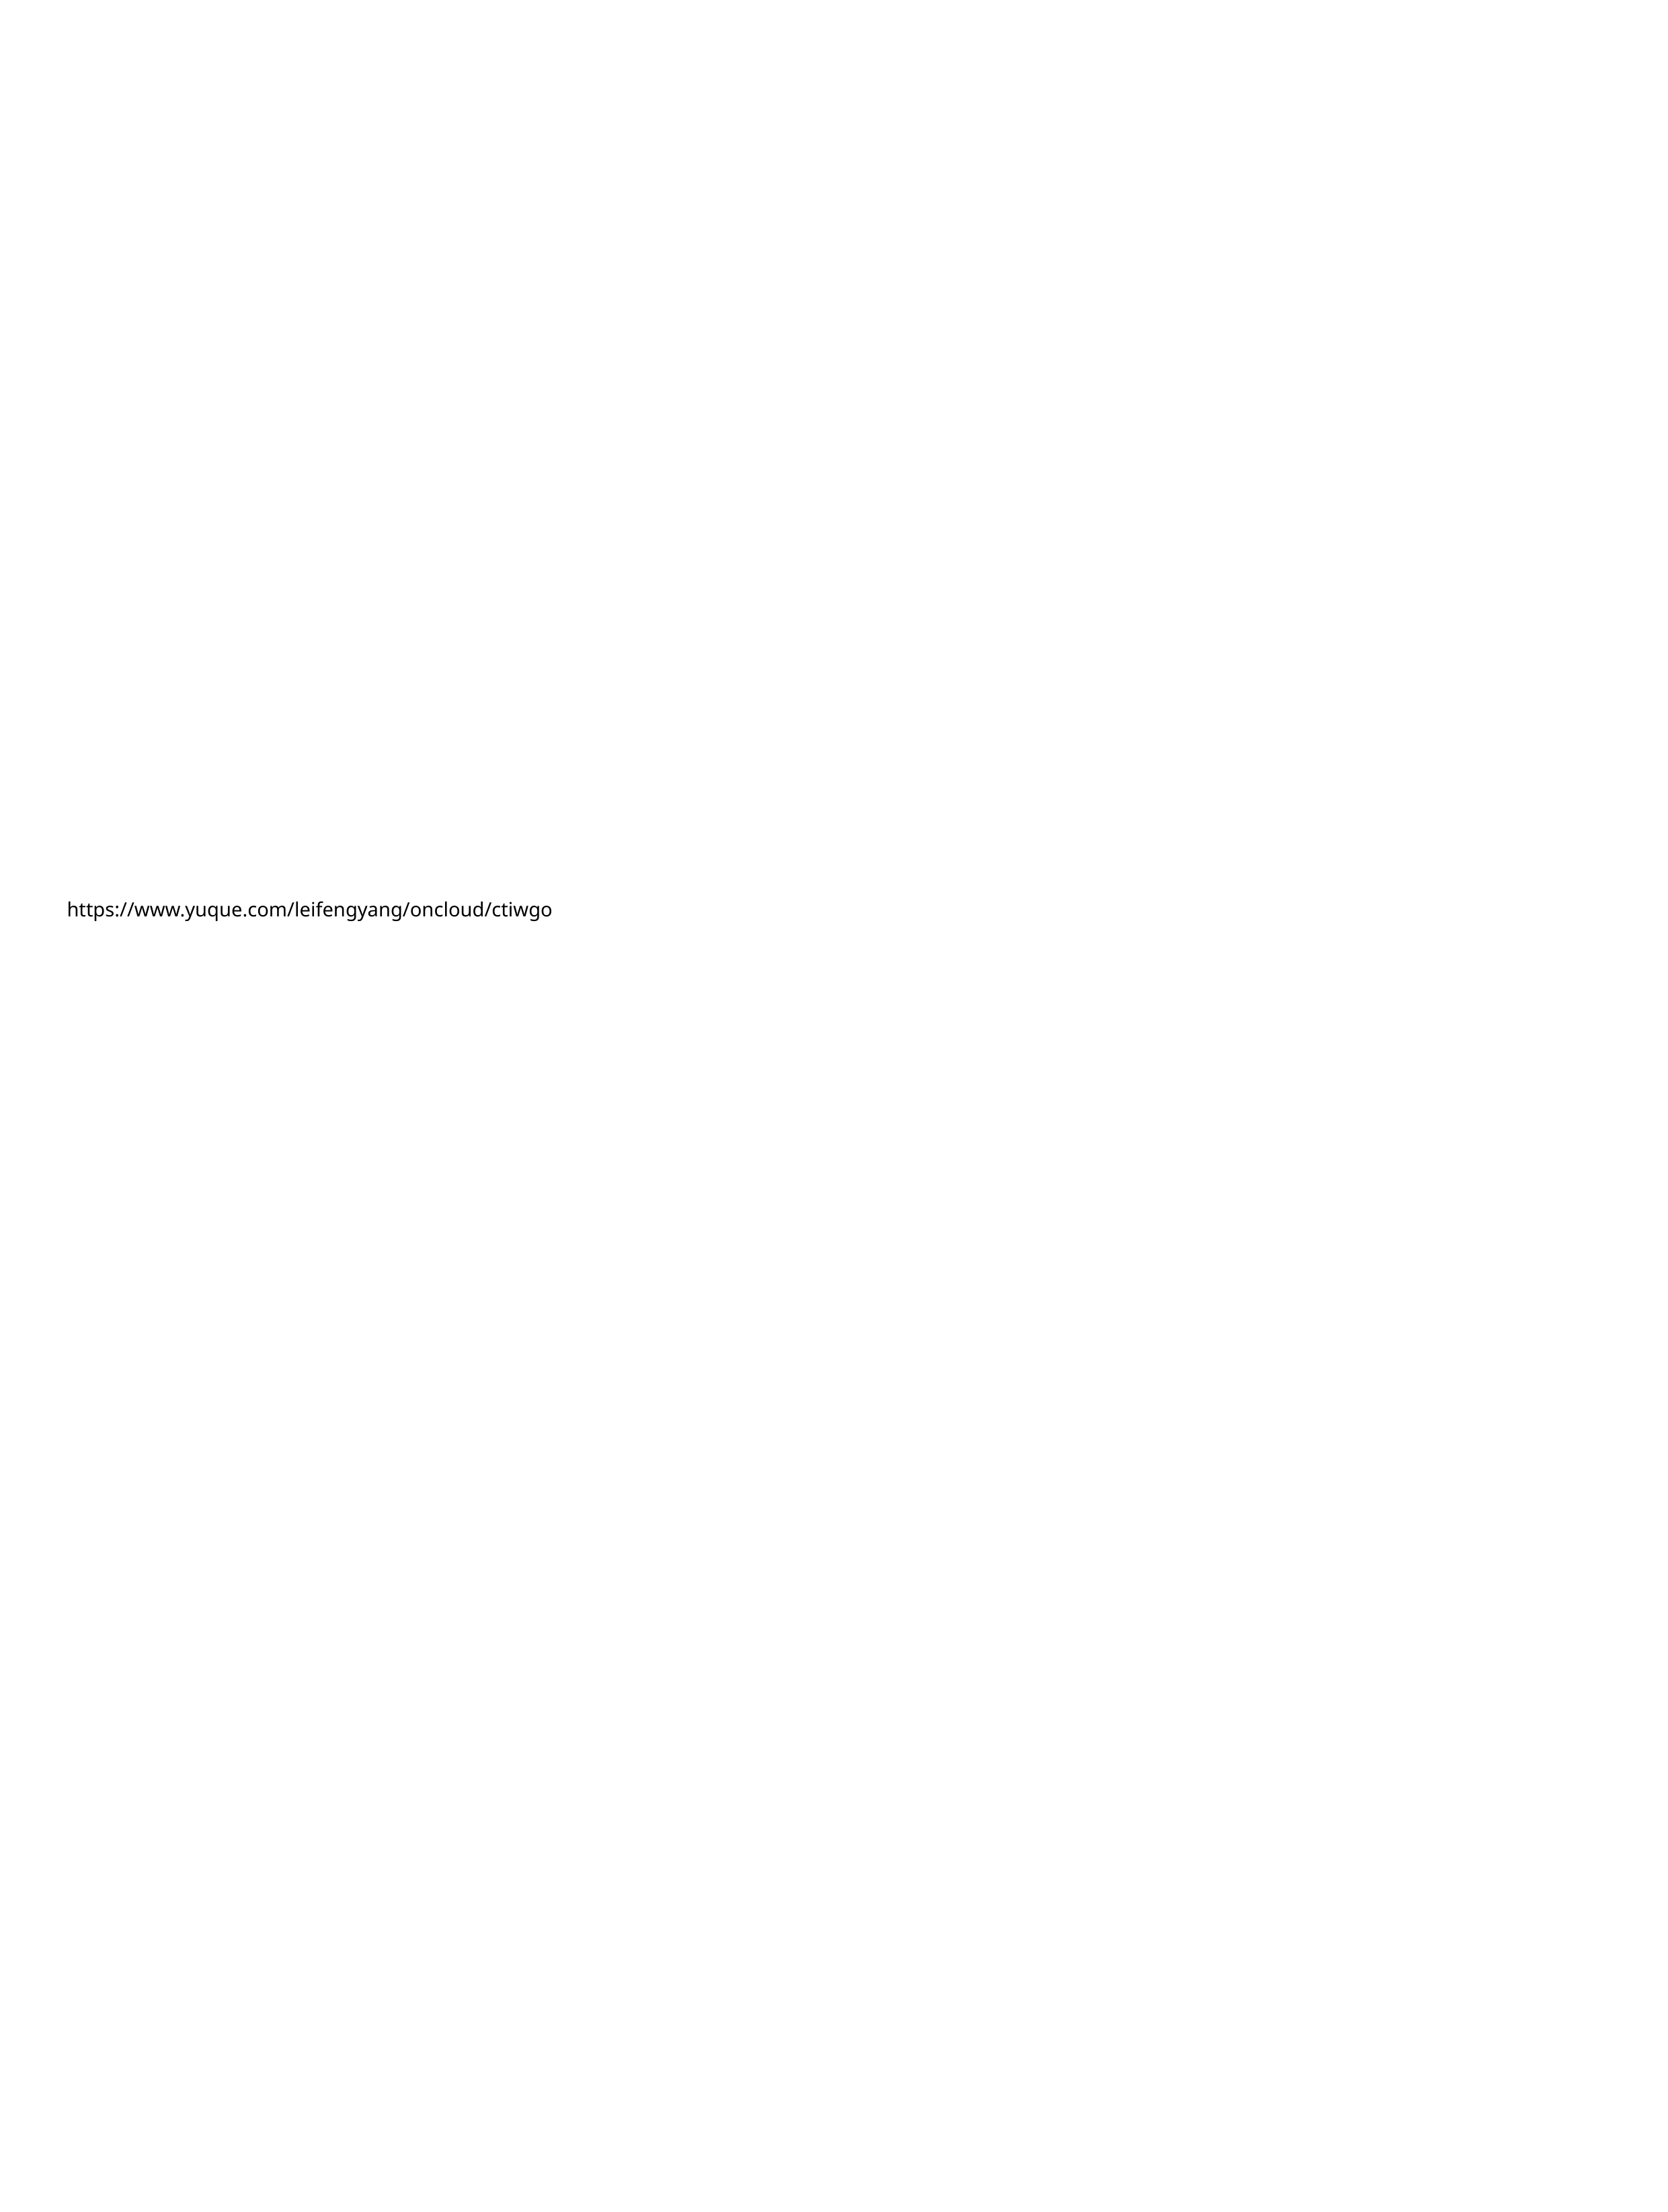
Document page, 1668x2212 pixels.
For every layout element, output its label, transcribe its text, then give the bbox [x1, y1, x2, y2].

text https://www.yuque.com/leifengyang/oncloud/ctiwgo [67, 887, 1617, 931]
